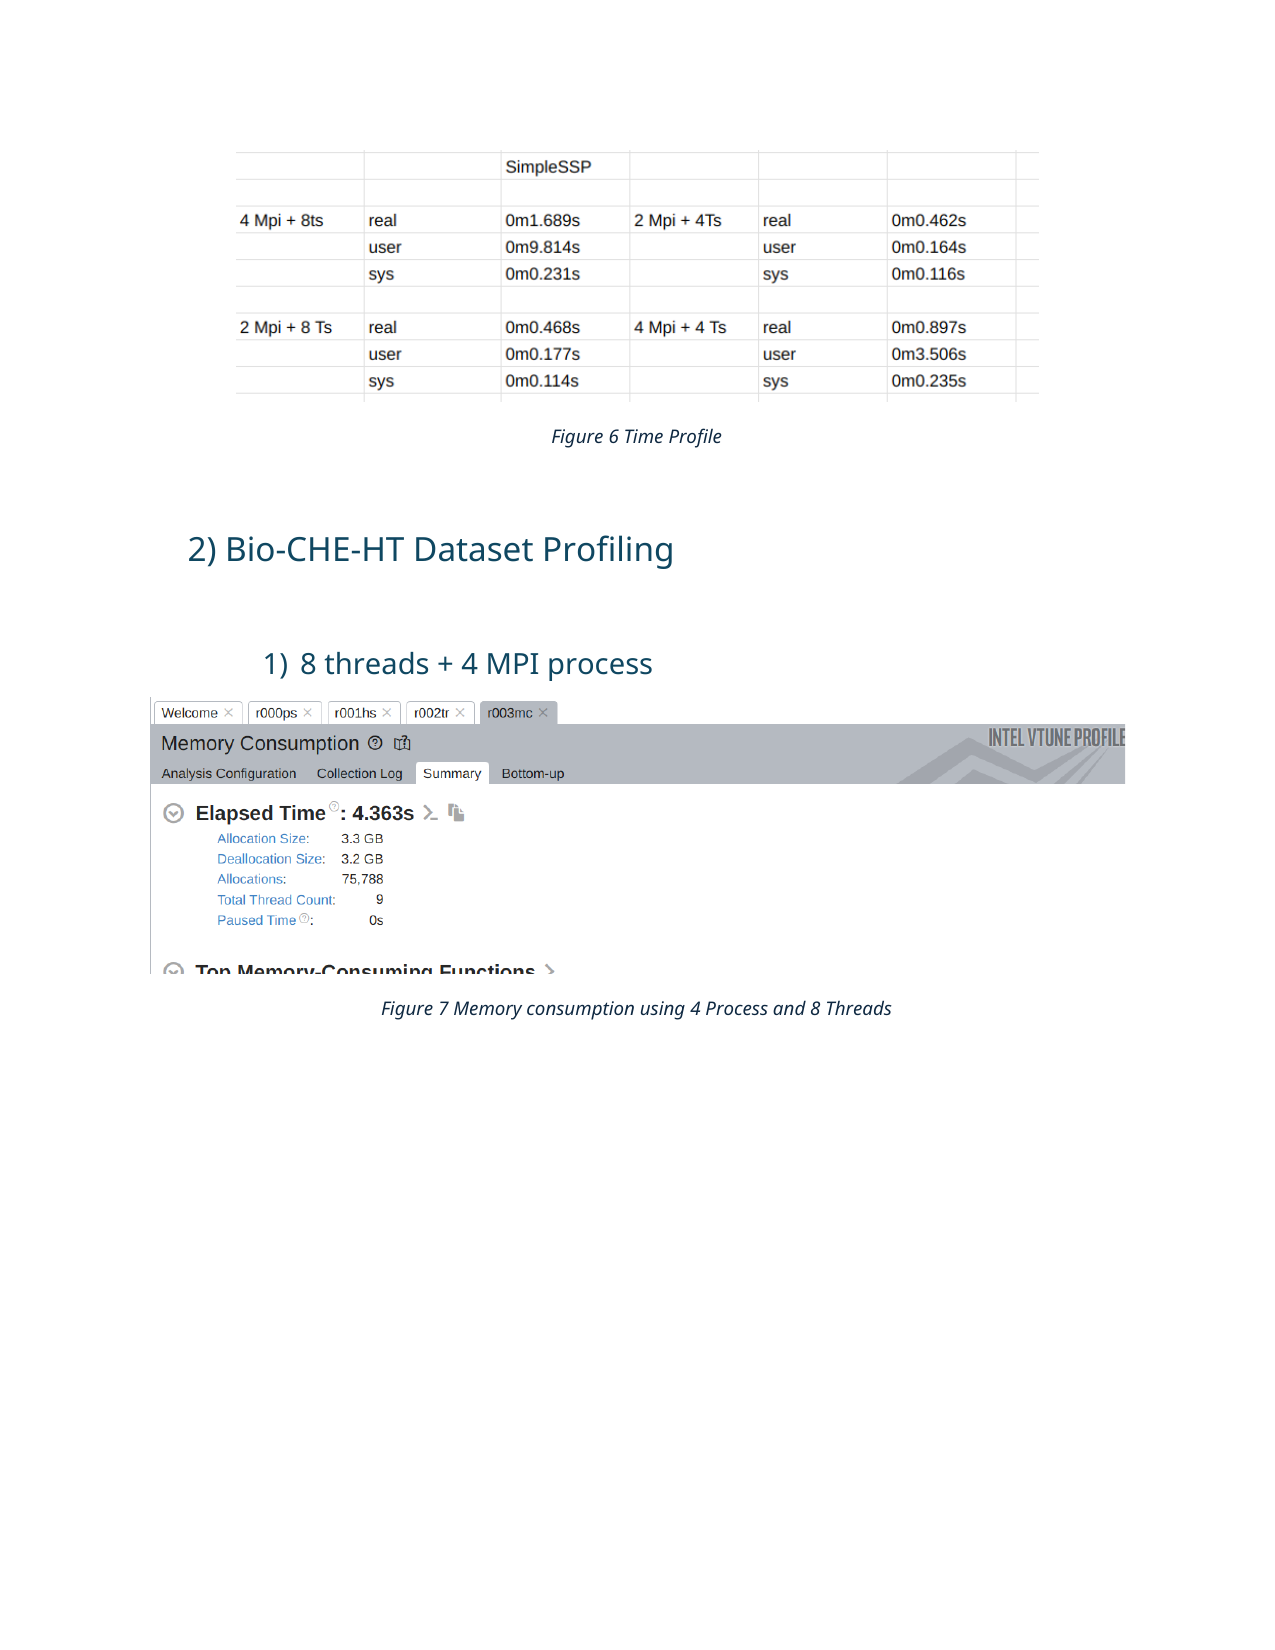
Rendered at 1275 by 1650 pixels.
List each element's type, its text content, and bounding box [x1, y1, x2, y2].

subtitle 8 threads + 4 MPI process [262, 643, 1125, 683]
picture [236, 150, 1039, 402]
subtitle Bio-CHE-HT Dataset Profiling [187, 526, 1125, 571]
picture [150, 697, 1125, 974]
